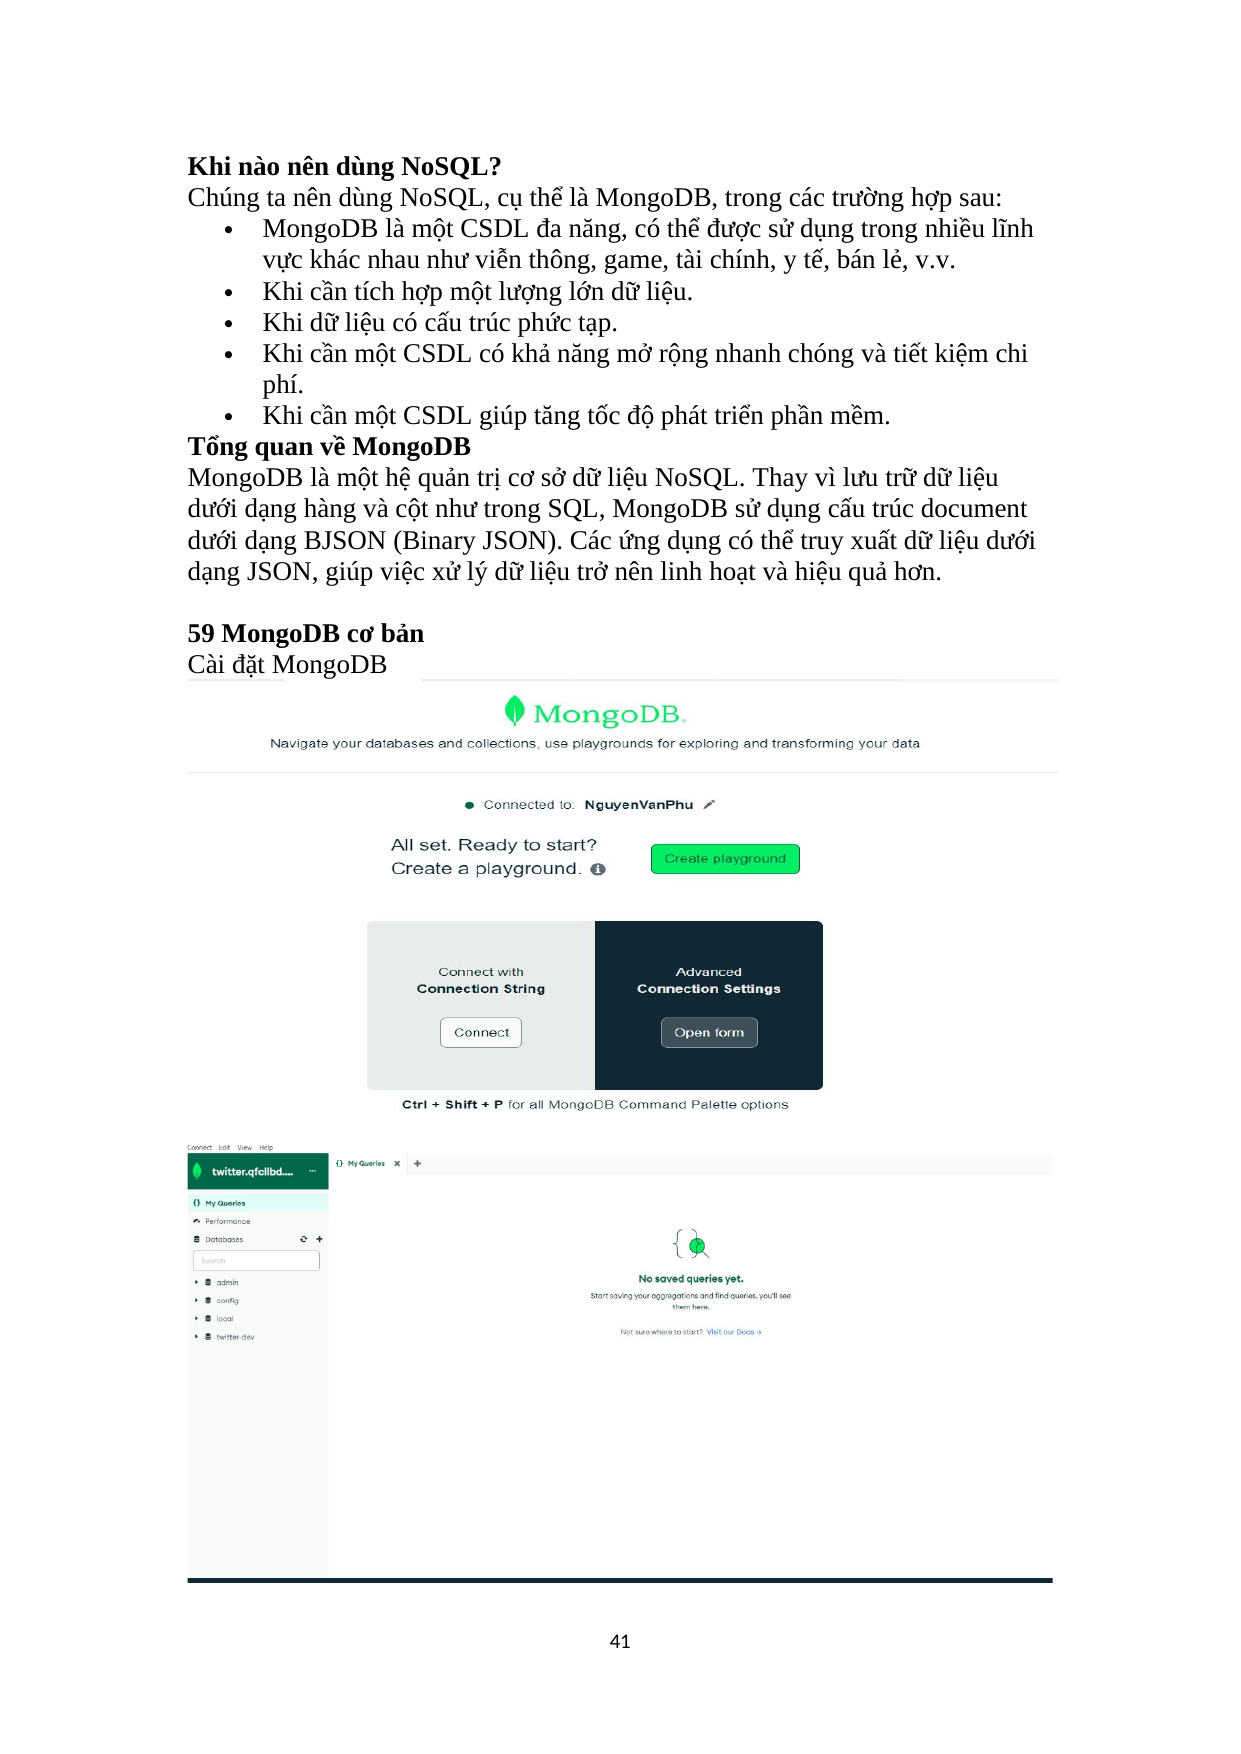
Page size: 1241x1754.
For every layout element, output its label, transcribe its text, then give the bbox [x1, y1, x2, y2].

text MongoDB là một hệ quản trị cơ sở dữ liệu NoSQL. Thay vì lưu trữ dữ liệu dưới dạng hàng và cột như trong SQL, MongoDB sử dụng cấu trúc document dưới dạng BJSON (Binary JSON). Các ứng dụng có thể truy xuất dữ liệu dưới dạng JSON, giúp việc xử lý dữ liệu trở nên linh hoạt và hiệu quả hơn. [187, 461, 1053, 586]
list MongoDB là một CSDL đa năng, có thể được sử dụng trong nhiều lĩnh vực khác nhau như viễn thông, game, tài chính, y tế, bán lẻ, v.v. [225, 212, 1053, 274]
list Khi cần một CSDL có khả năng mở rộng nhanh chóng và tiết kiệm chi phí. [225, 337, 1053, 399]
text Chúng ta nên dùng NoSQL, cụ thể là MongoDB, trong các trường hợp sau: [187, 181, 1053, 212]
text Cài đặt MongoDB [187, 648, 1053, 679]
list Khi cần tích hợp một lượng lớn dữ liệu. [225, 274, 1053, 306]
list Khi cần một CSDL giúp tăng tốc độ phát triển phần mềm. [225, 399, 1053, 430]
text 59 MongoDB cơ bản [187, 617, 1053, 648]
text Khi nào nên dùng NoSQL? [187, 150, 1053, 181]
text Tổng quan về MongoDB [187, 430, 1053, 461]
picture [187, 679, 1060, 1583]
list Khi dữ liệu có cấu trúc phức tạp. [225, 306, 1053, 337]
